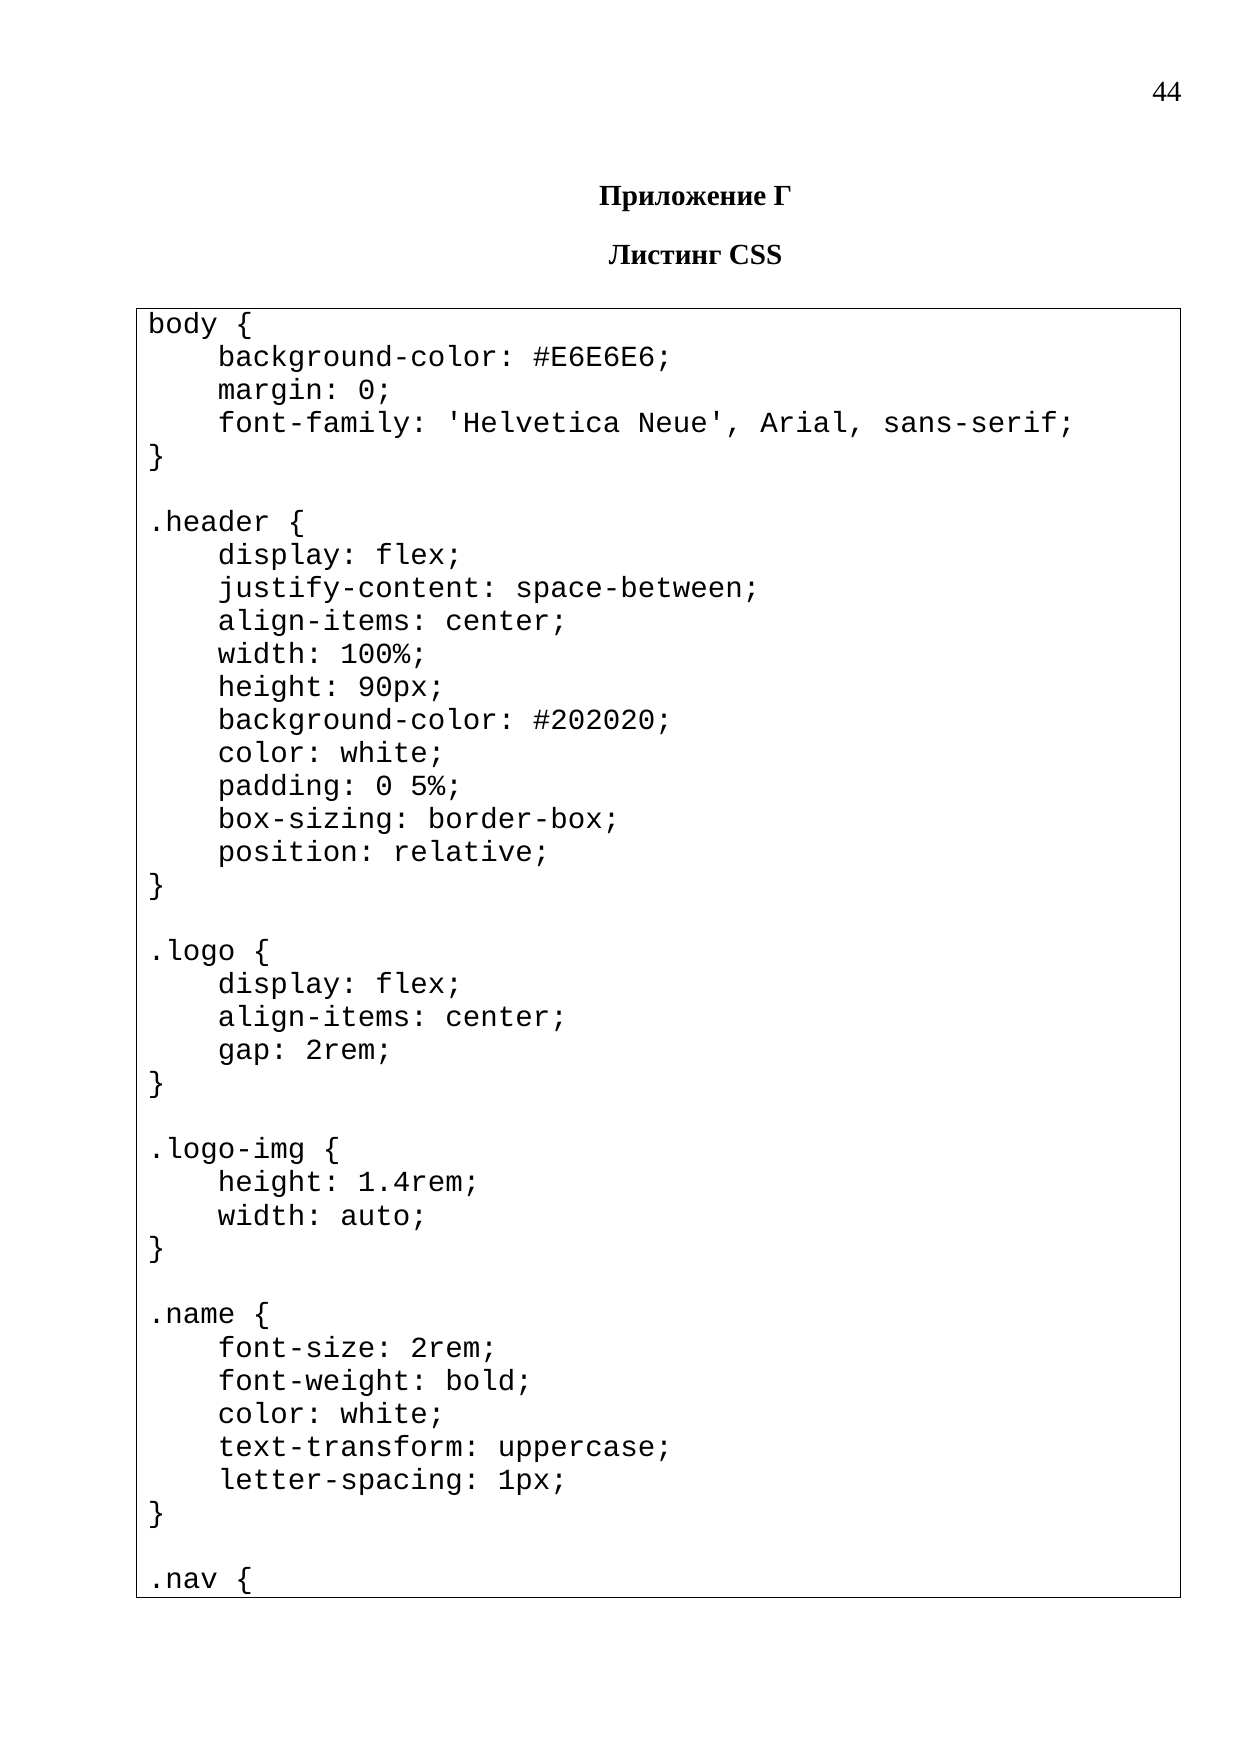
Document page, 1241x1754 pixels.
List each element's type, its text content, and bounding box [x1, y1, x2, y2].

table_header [137, 309, 1180, 1597]
subtitle Приложение Г [136, 178, 1181, 212]
text Листинг CSS [136, 237, 1181, 271]
